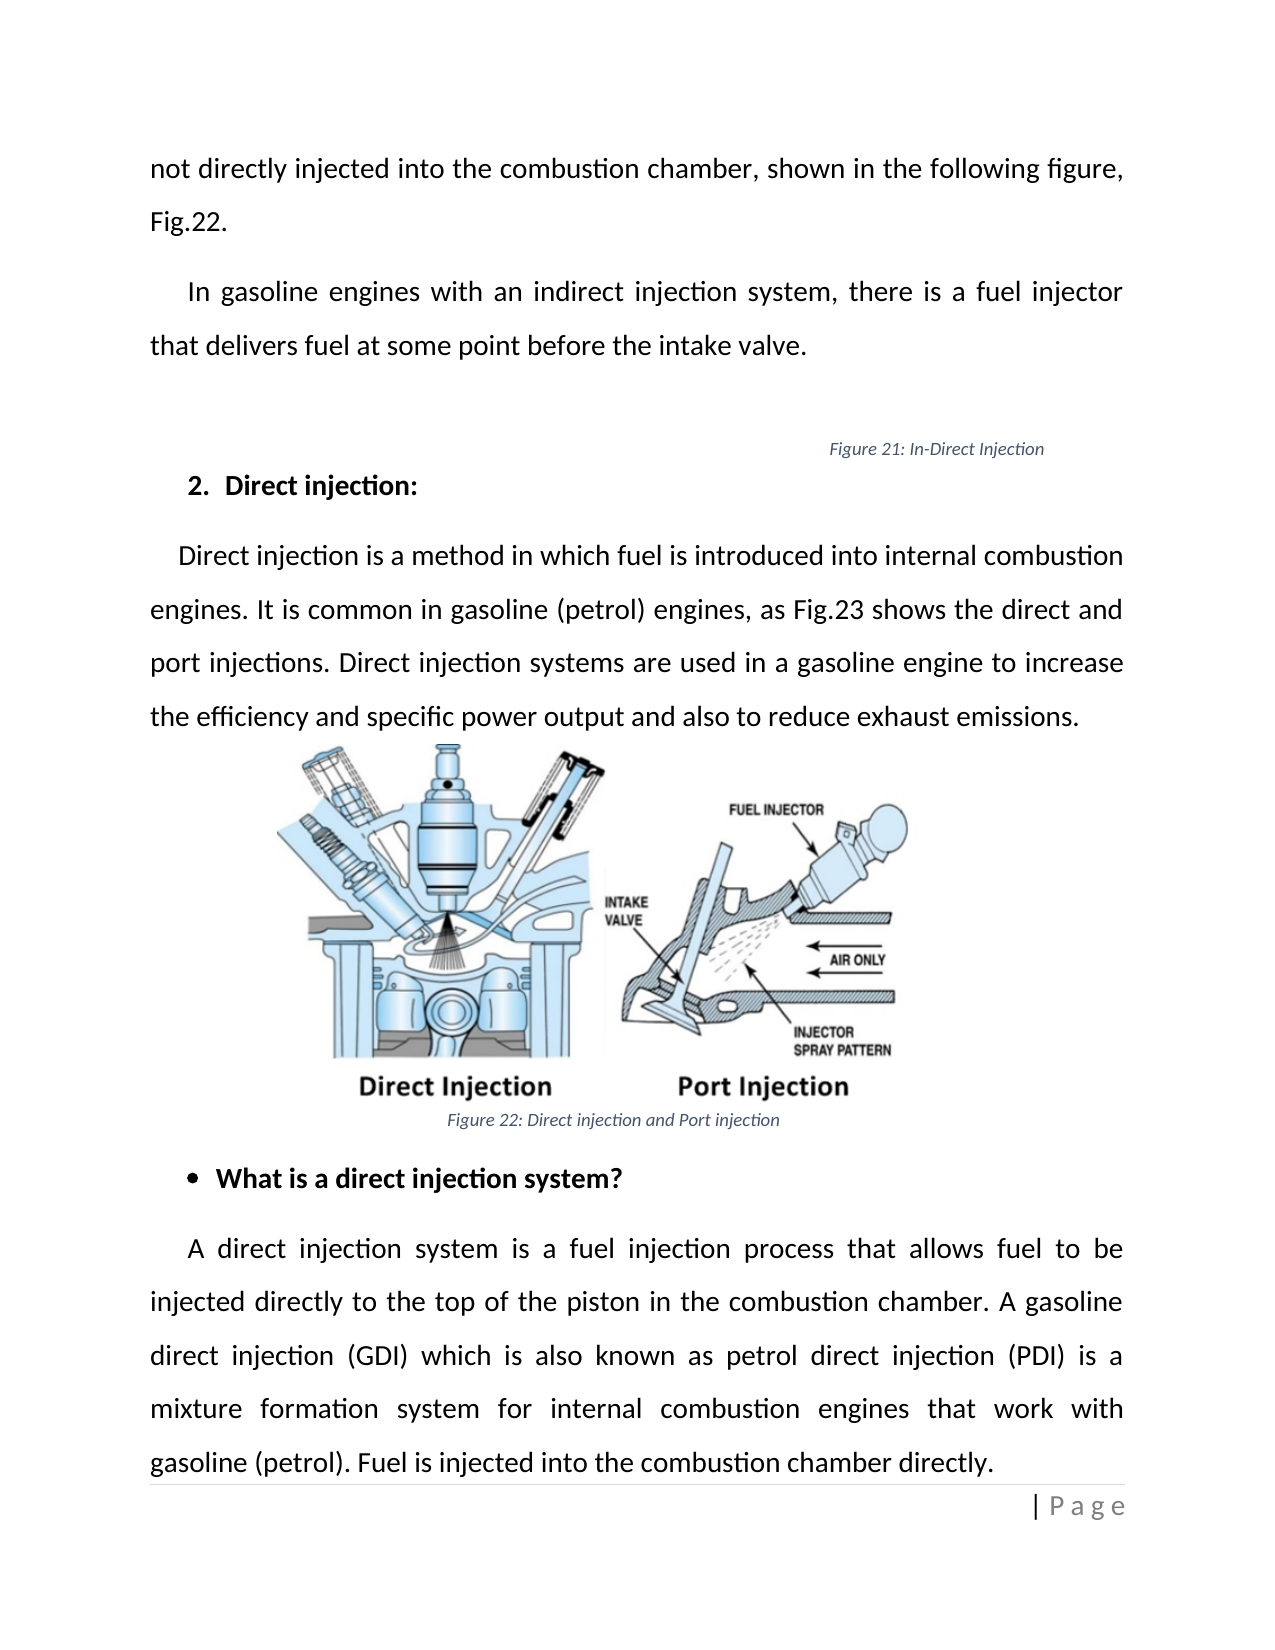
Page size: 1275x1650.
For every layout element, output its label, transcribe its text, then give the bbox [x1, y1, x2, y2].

picture [276, 744, 952, 1107]
text In gasoline engines with an indirect injection system, there is a fuel injector that delivers fuel at some point before the intake valve. [150, 273, 1125, 363]
text A direct injection system is a fuel injection process that allows fuel to be injected directly to the top of the piston in the combustion chamber. A gasoline direct injection (GDI) which is also known as petrol direct injection (PDI) is a mixture formation system for internal combustion engines that work with gasoline (petrol). Fuel is injected into the combustion chamber directly. [150, 1230, 1125, 1479]
list Direct injection: [187, 467, 1125, 503]
text Direct injection is a method in which fuel is introduced into internal combustion engines. It is common in gasoline (petrol) engines, as Fig.23 shows the direct and port injections. Direct injection systems are used in a gasoline engine to increase the efficiency and specific power output and also to reduce exhaust emissions. [150, 537, 1125, 733]
